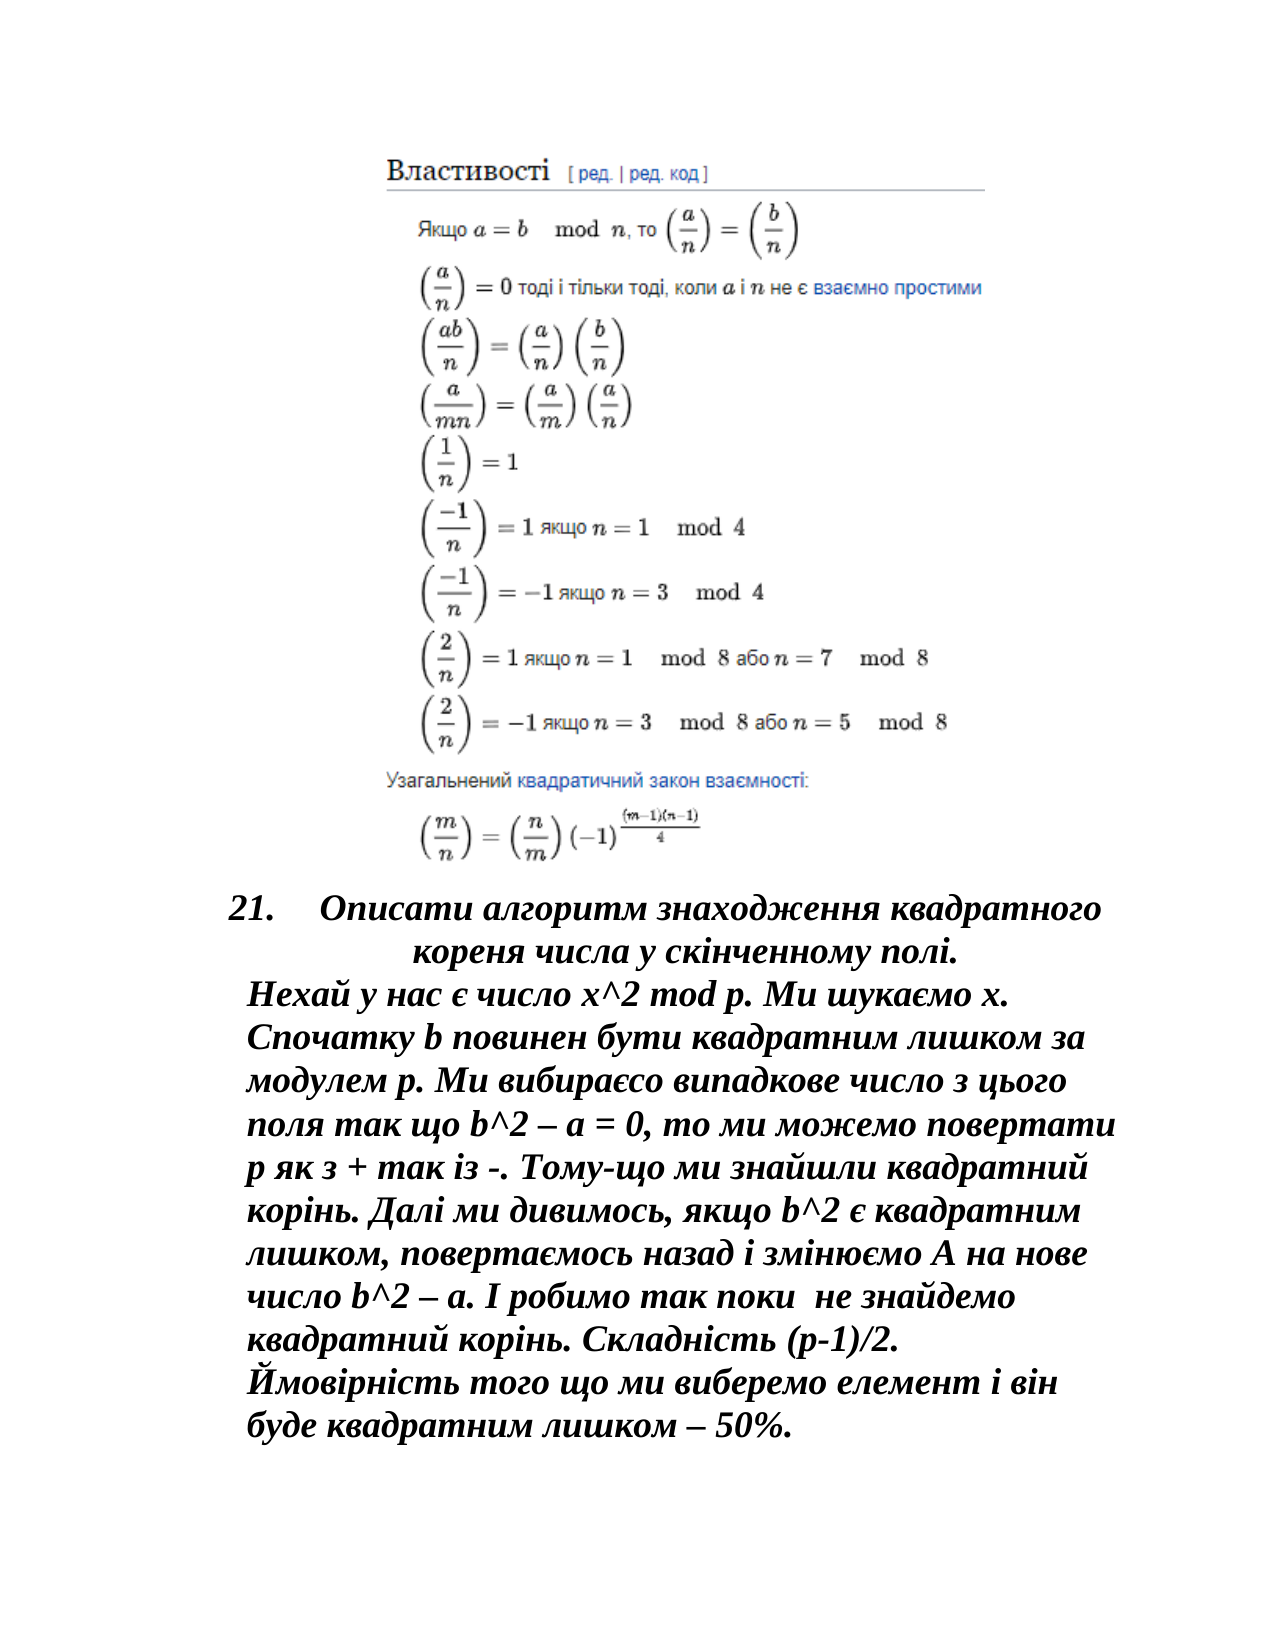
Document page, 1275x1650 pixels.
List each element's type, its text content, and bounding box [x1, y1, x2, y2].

list Описати алгоритм знаходження квадратного кореня числа у скінченному полі. [209, 885, 1125, 972]
text Нехай у нас є число x^2 mod p. Ми шукаємо х. Спочатку b повинен бути квадратним лишком за модулем р. Ми вибираєсо випадкове число з цього поля так що b^2 – a = 0, то ми можемо повертати р як з + так із -. Тому-що ми знайшли квадратний корінь. Далі ми дивимось, якщо b^2 є квадратним лишком, повертаємось назад і змінюємо А на нове число b^2 – a. І робимо так поки не знайдемо квадратний корінь. Складність (p-1)/2. Ймовірність того що ми виберемо елемент і він буде квадратним лишком – 50%. [247, 972, 1125, 1446]
picture [386, 150, 985, 869]
